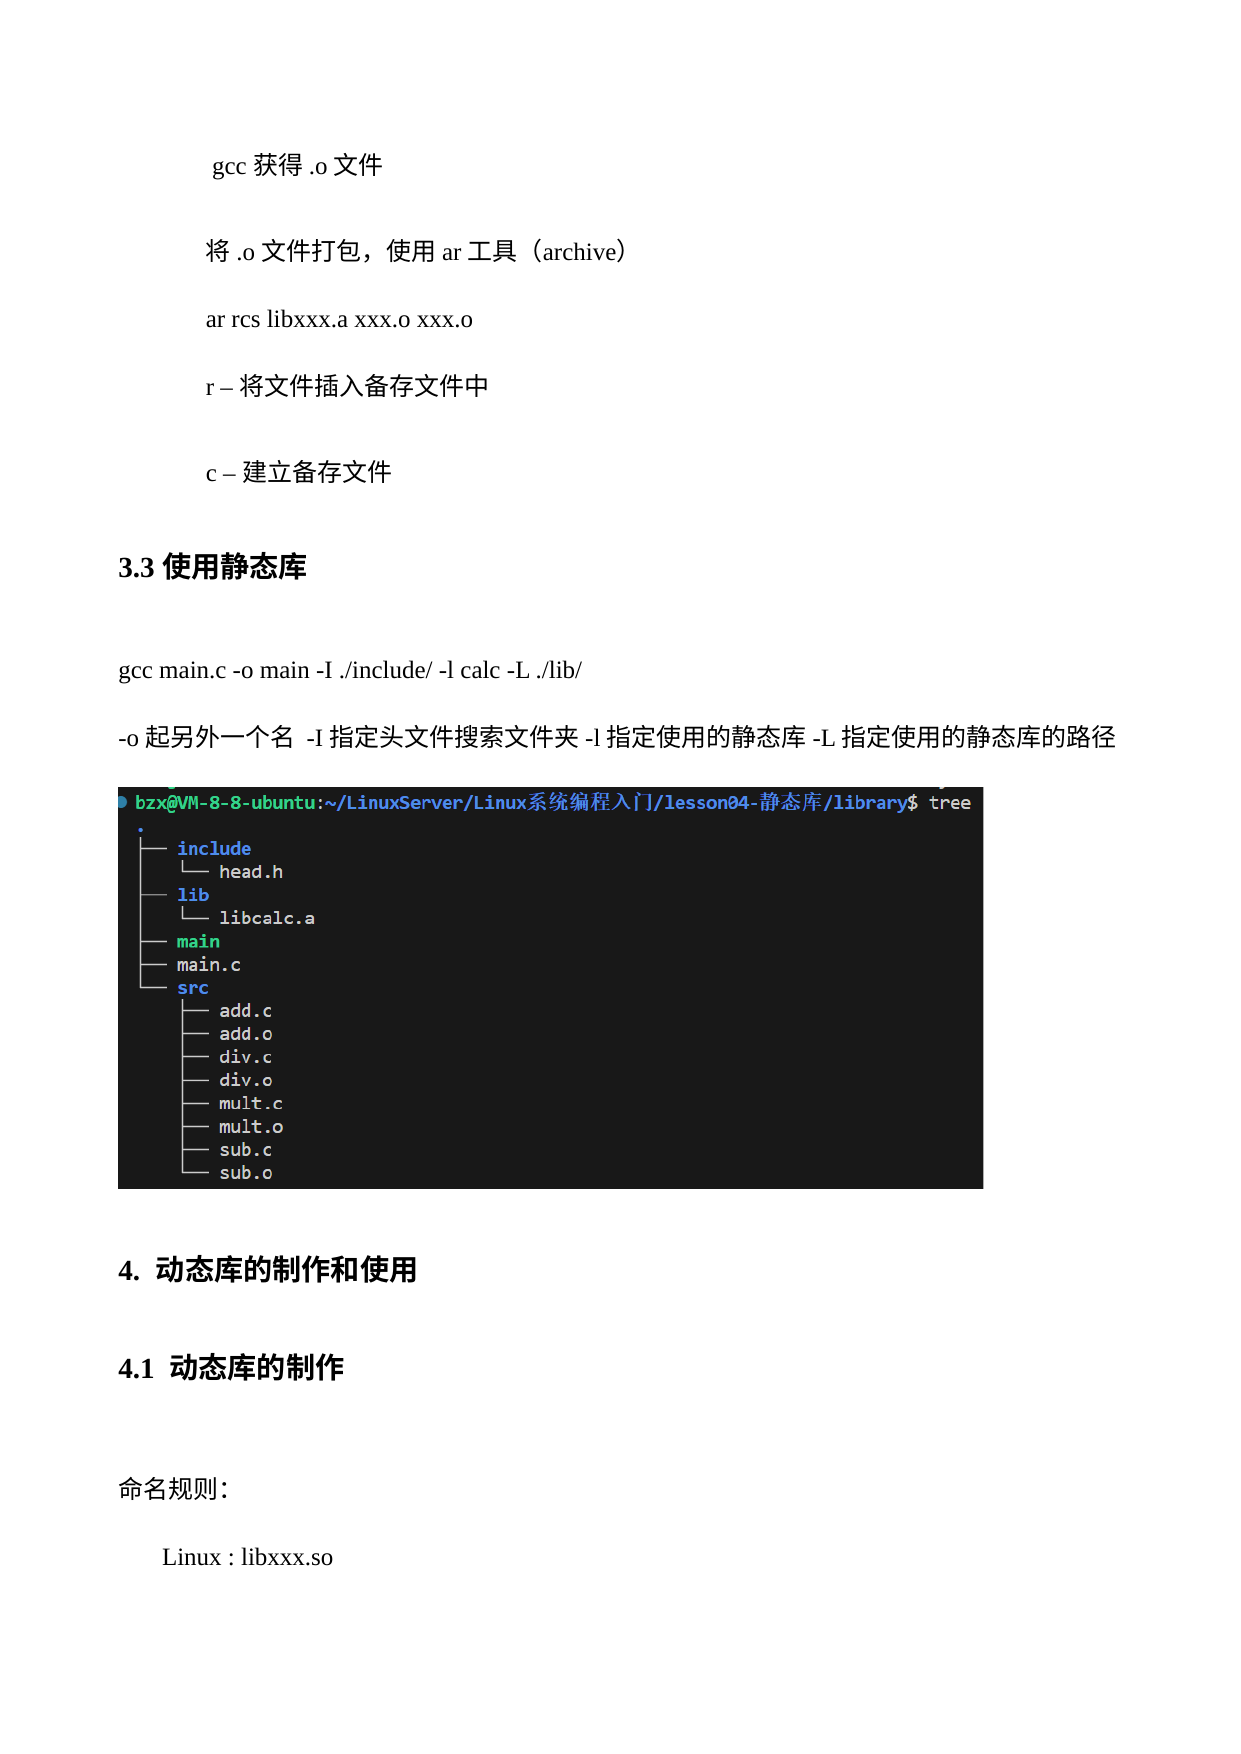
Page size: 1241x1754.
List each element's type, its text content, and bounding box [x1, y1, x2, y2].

subtitle 动态库的制作和使用 [118, 1234, 1122, 1302]
text r – 将文件插入备存文件中 [162, 350, 1122, 418]
text gcc 获得 .o 文件 [162, 130, 1122, 198]
text 将 .o 文件打包，使用 ar 工具（archive） [162, 216, 1122, 284]
text gcc main.c -o main -I ./include/ -l calc -L ./lib/ [118, 653, 1122, 687]
text -o 起另外一个名 -I 指定头文件搜索文件夹 -l 指定使用的静态库 -L 指定使用的静态库的路径 [118, 701, 1122, 769]
text ar rcs libxxx.a xxx.o xxx.o [162, 302, 1122, 336]
picture [118, 787, 984, 1189]
subtitle 3.3 使用静态库 [118, 531, 1122, 599]
text c – 建立备存文件 [162, 436, 1122, 504]
subtitle 动态库的制作 [118, 1332, 1122, 1399]
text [118, 1540, 1122, 1574]
text 命名规则： [118, 1454, 1122, 1522]
